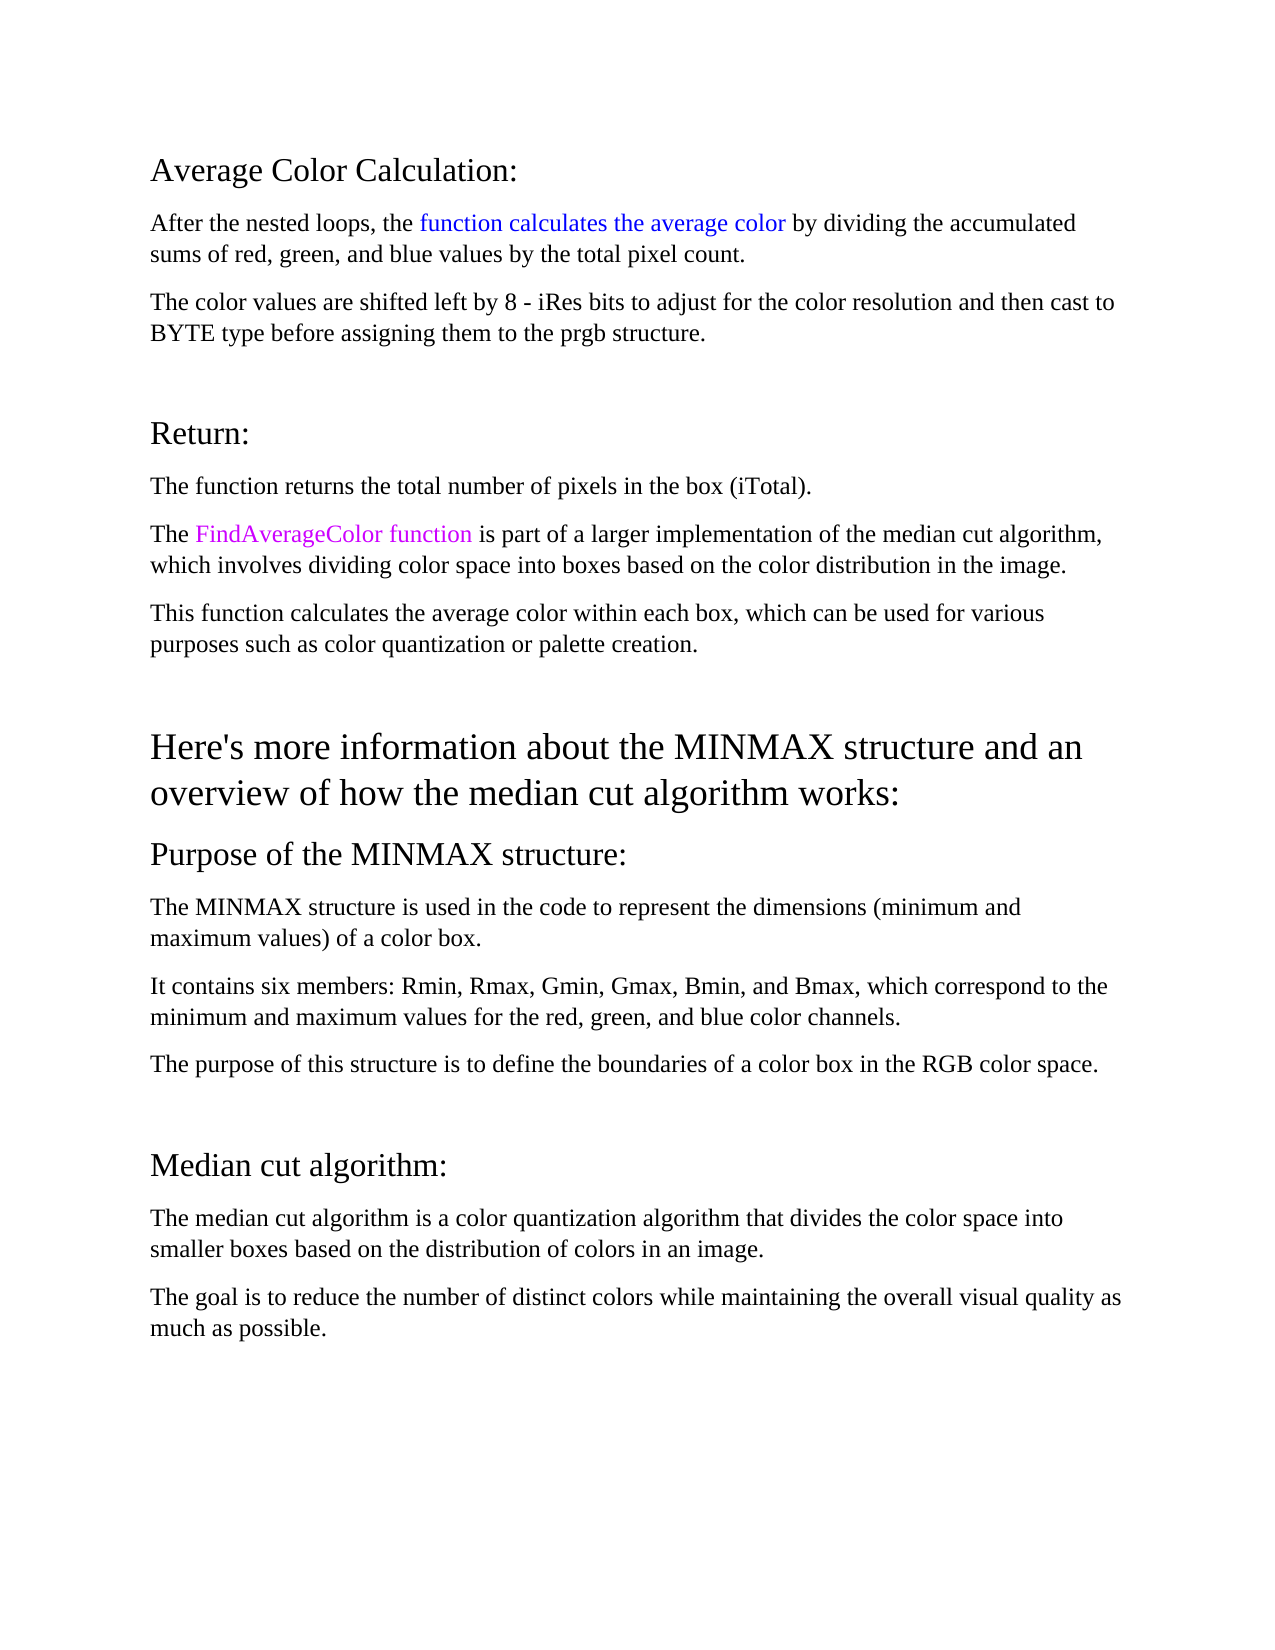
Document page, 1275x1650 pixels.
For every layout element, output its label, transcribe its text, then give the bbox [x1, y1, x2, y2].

text The median cut algorithm is a color quantization algorithm that divides the color space into smaller boxes based on the distribution of colors in an image. [150, 1203, 1125, 1263]
text The goal is to reduce the number of distinct colors while maintaining the overall visual quality as much as possible. [150, 1282, 1125, 1341]
text The color values are shifted left by 8 - iRes bits to adjust for the color resolution and then cast to BYTE type before assigning them to the prgb structure. [150, 287, 1125, 347]
text Here's more information about the MINMAX structure and an overview of how the median cut algorithm works: [150, 724, 1125, 814]
text The purpose of this structure is to define the boundaries of a color box in the RGB color space. [150, 1049, 1125, 1078]
text Return: [150, 413, 1125, 452]
text After the nested loops, the function calculates the average color by dividing the accumulated sums of red, green, and blue values by the total pixel count. [150, 208, 1125, 268]
text Average Color Calculation: [150, 150, 1125, 188]
text This function calculates the average color within each box, which can be used for various purposes such as color quantization or palette creation. [150, 598, 1125, 657]
text Median cut algorithm: [150, 1145, 1125, 1183]
text The MINMAX structure is used in the code to represent the dimensions (minimum and maximum values) of a color box. [150, 892, 1125, 952]
text The function returns the total number of pixels in the box (iTotal). [150, 471, 1125, 500]
text Purpose of the MINMAX structure: [150, 834, 1125, 872]
text It contains six members: Rmin, Rmax, Gmin, Gmax, Bmin, and Bmax, which correspond to the minimum and maximum values for the red, green, and blue color channels. [150, 971, 1125, 1031]
text The FindAverageColor function is part of a larger implementation of the median cut algorithm, which involves dividing color space into boxes based on the color distribution in the image. [150, 519, 1125, 579]
